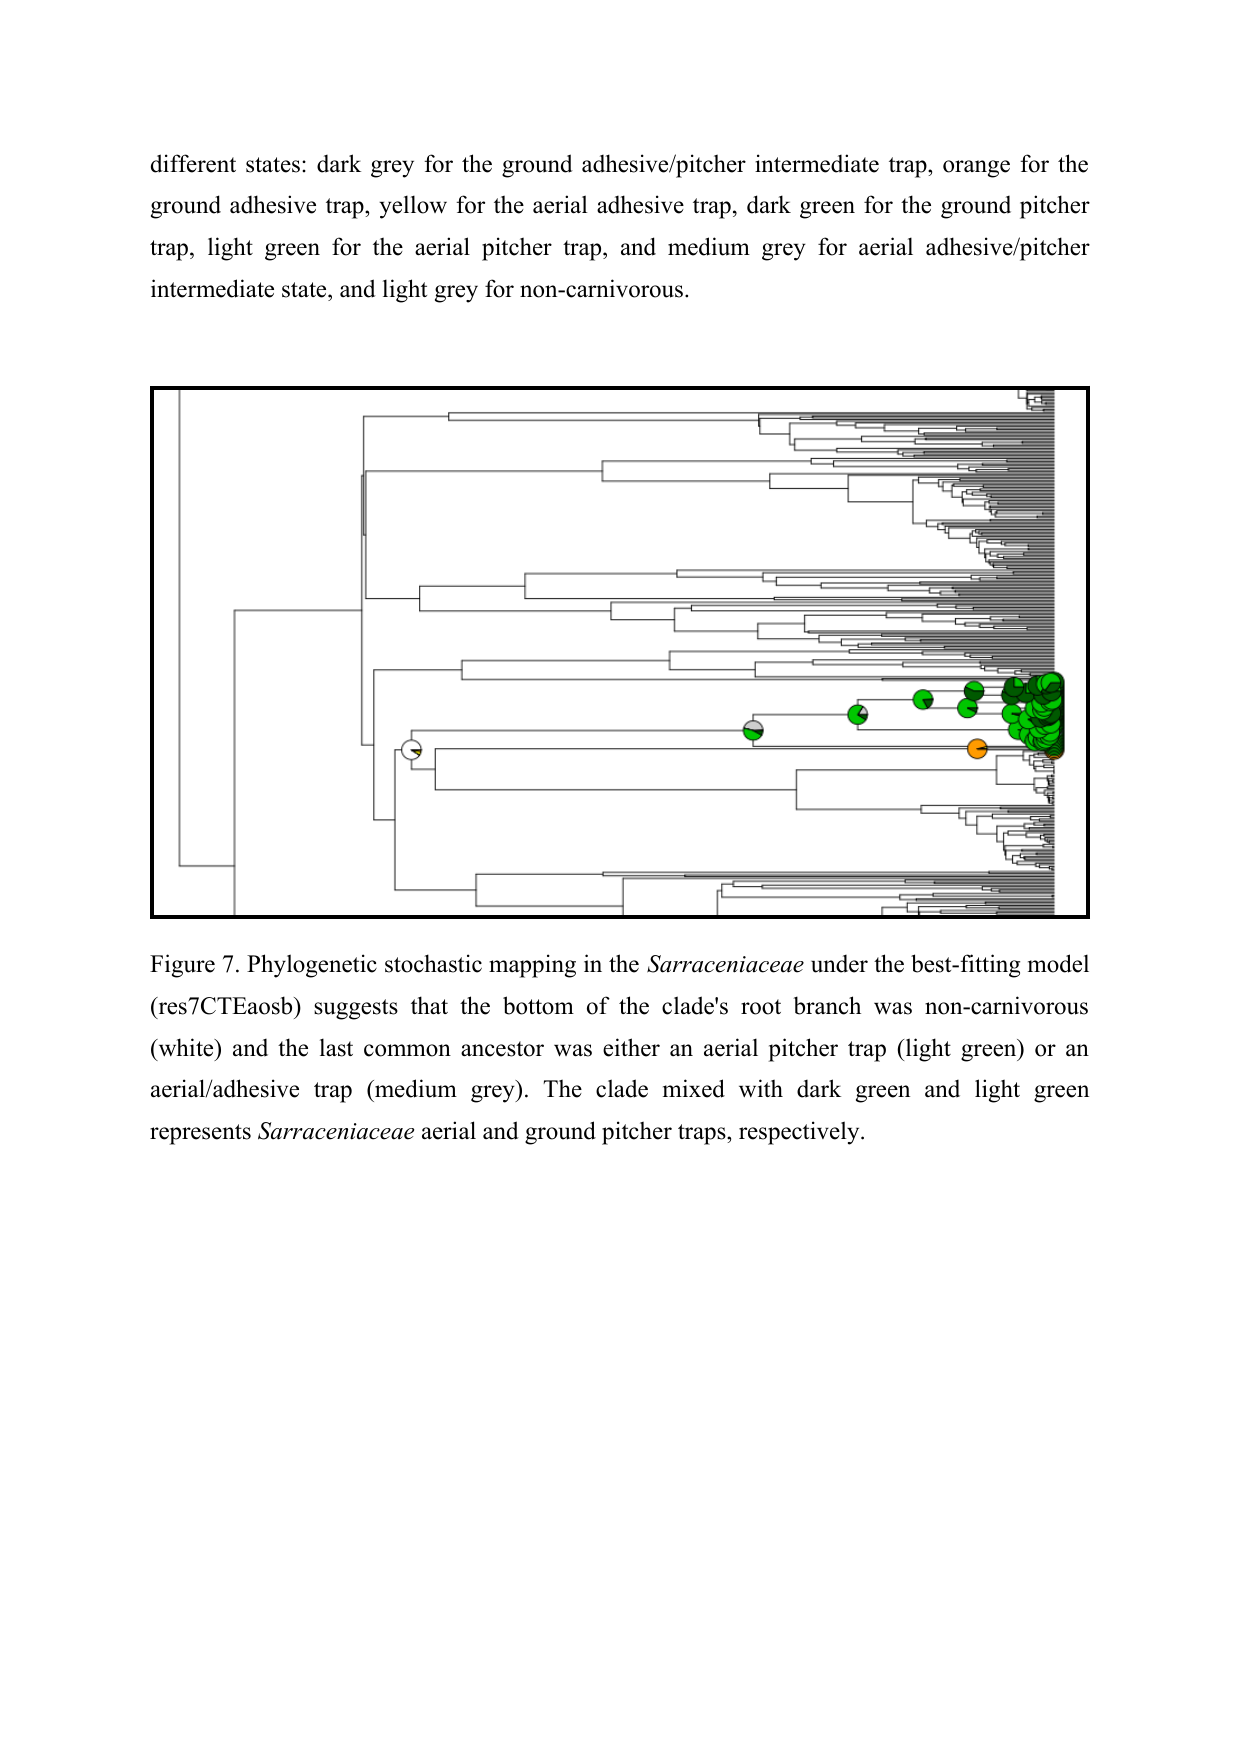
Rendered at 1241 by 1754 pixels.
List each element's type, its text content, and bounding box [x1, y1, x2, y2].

text Figure 7. Phylogenetic stochastic mapping in the Sarraceniaceae under the best-fitting model (res7CTEaosb) suggests that the bottom of the clade's root branch was non-carnivorous (white) and the last common ancestor was either an aerial pitcher trap (light green) or an aerial/adhesive trap (medium grey). The clade mixed with dark green and light green represents Sarraceniaceae aerial and ground pitcher traps, respectively. [150, 951, 1090, 1144]
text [150, 150, 1090, 302]
picture [154, 390, 1086, 915]
